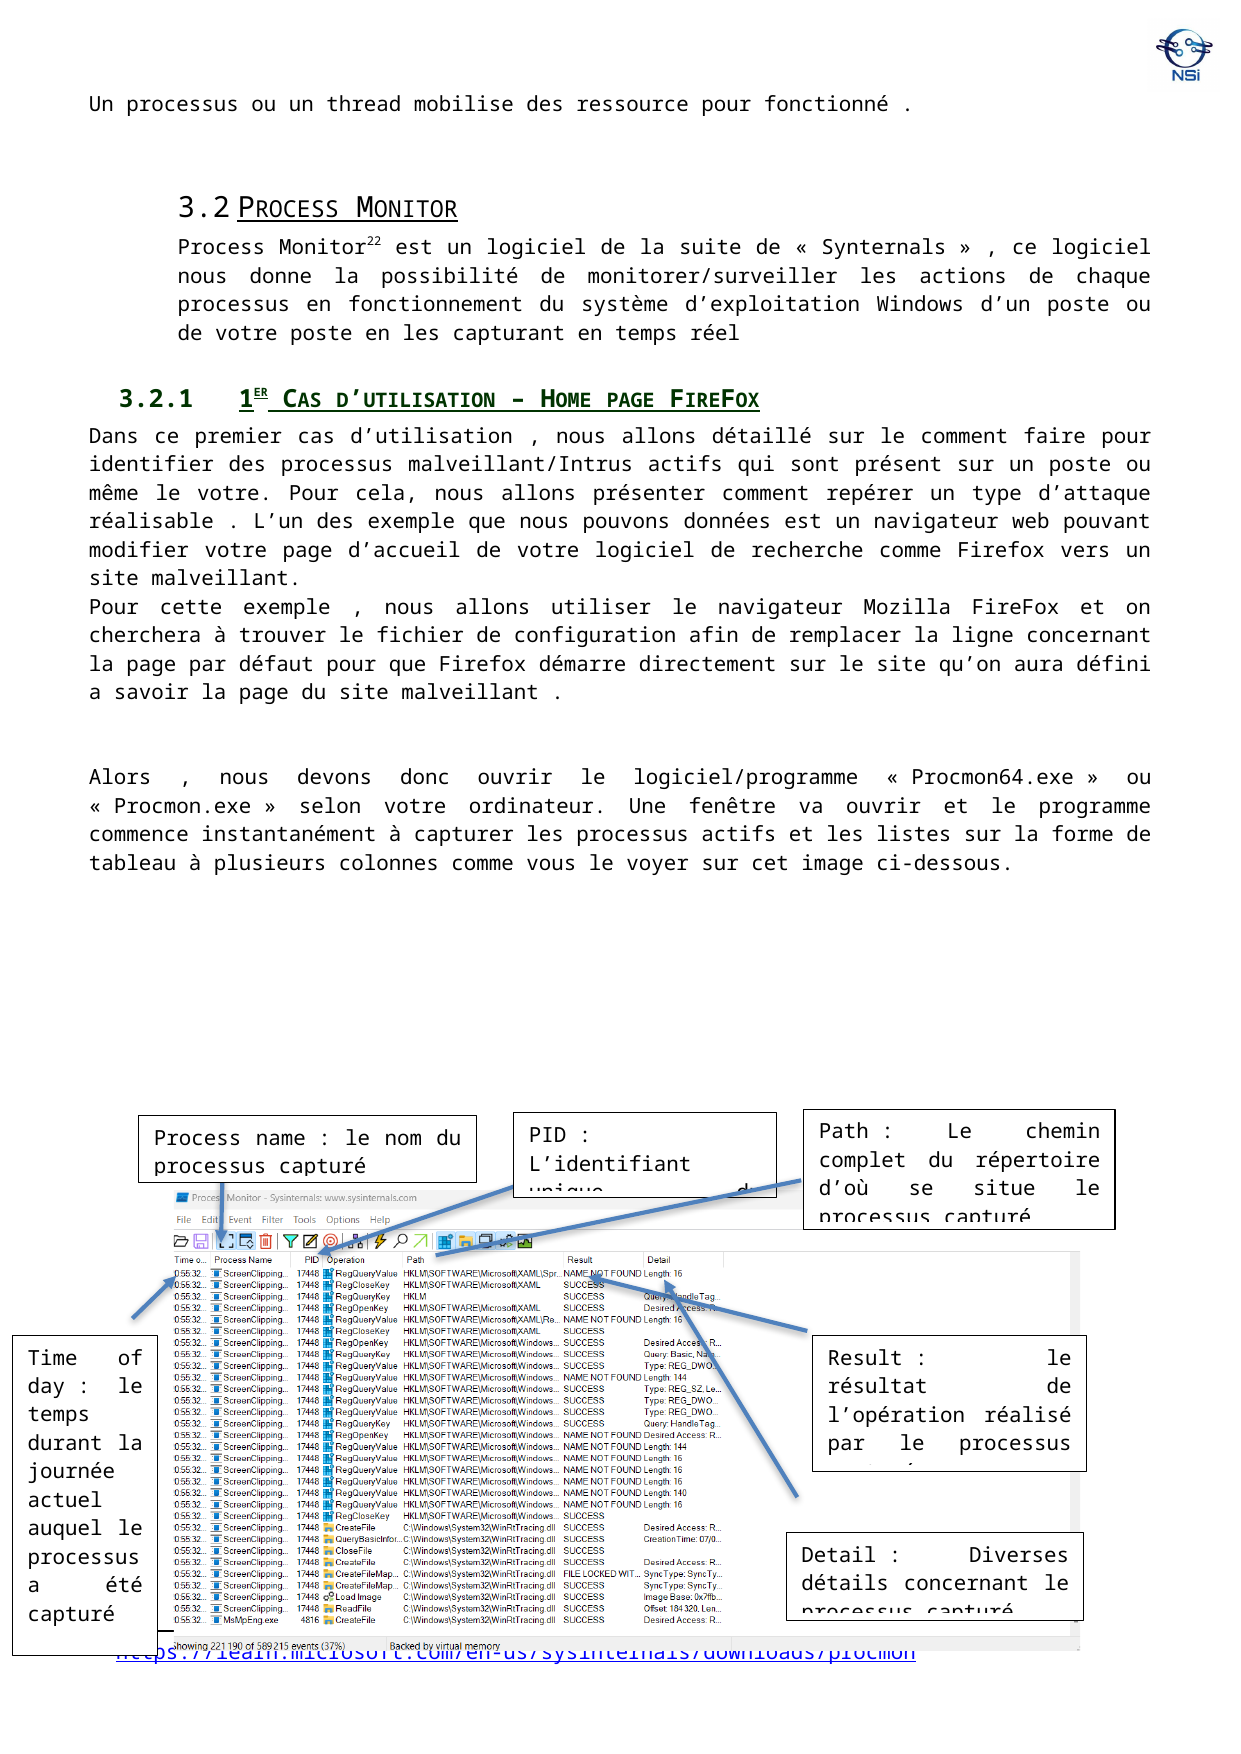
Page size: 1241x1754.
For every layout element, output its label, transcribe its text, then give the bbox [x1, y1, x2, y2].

subtitle Process Monitor [177, 186, 1152, 226]
text Dans ce premier cas d’utilisation , nous allons détaillé sur le comment faire pour identifier des processus malveillant/Intrus actifs qui sont présent sur un poste ou même le votre. Pour cela, nous allons présenter comment repérer un type d’attaque réalisable . L’un des exemple que nous pouvons données est un navigateur web pouvant modifier votre page d’accueil de votre logiciel de recherche comme Firefox vers un site malveillant. [89, 421, 1152, 592]
picture [1147, 18, 1220, 92]
text Pour cette exemple , nous allons utiliser le navigateur Mozilla FireFox et on cherchera à trouver le fichier de configuration afin de remplacer la ligne concernant la page par défaut pour que Firefox démarre directement sur le site qu’on aura défini a savoir la page du site malveillant . [89, 592, 1152, 706]
text Un processus ou un thread mobilise des ressource pour fonctionné . [89, 89, 1152, 117]
subtitle 1er Cas d’utilisation – Home page FireFox [118, 381, 1152, 415]
picture [173, 1190, 1081, 1651]
text Alors , nous devons donc ouvrir le logiciel/programme « Procmon64.exe » ou « Procmon.exe » selon votre ordinateur. Une fenêtre va ouvrir et le programme commence instantanément à capturer les processus actifs et les listes sur la forme de tableau à plusieurs colonnes comme vous le voyer sur cet image ci-dessous. [89, 762, 1152, 876]
text Process Monitor est un logiciel de la suite de « Synternals » , ce logiciel nous donne la possibilité de monitorer/surveiller les actions de chaque processus en fonctionnement du système d’exploitation Windows d’un poste ou de votre poste en les capturant en temps réel [177, 232, 1152, 346]
